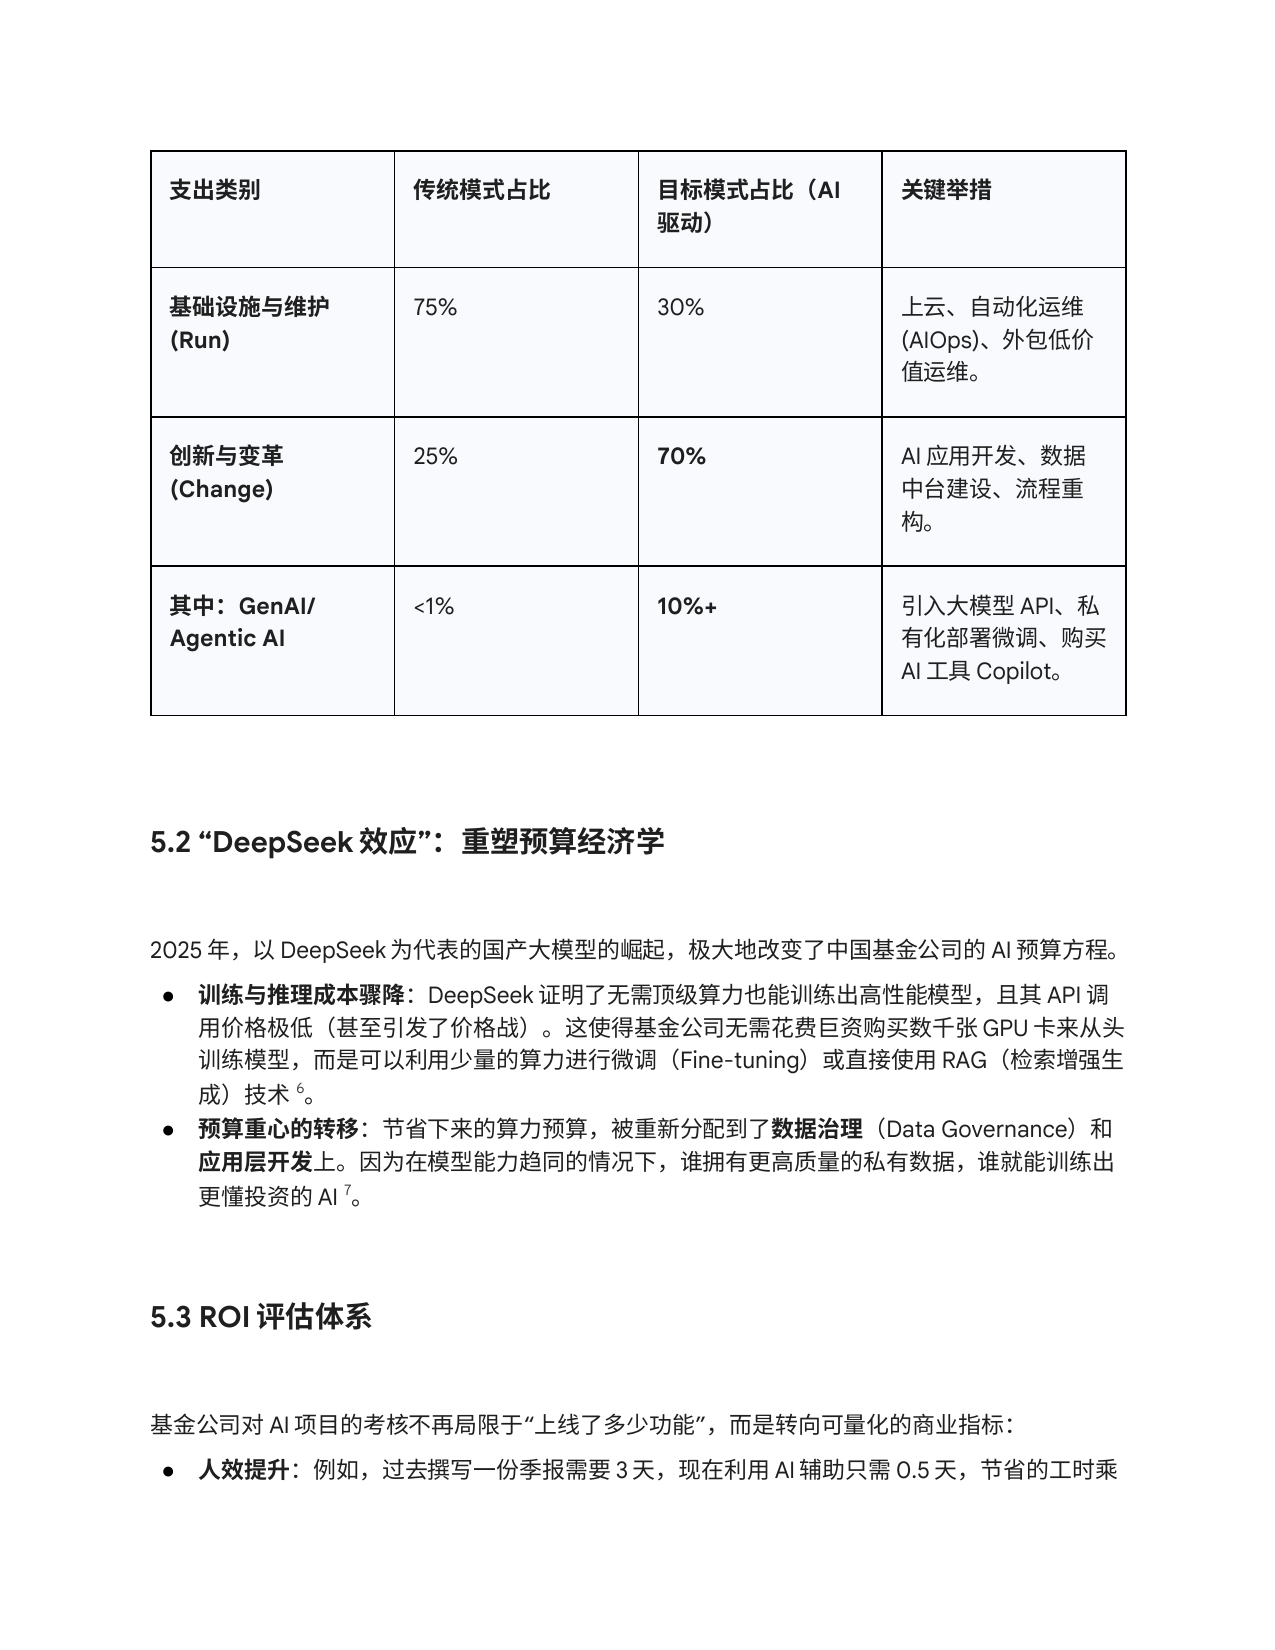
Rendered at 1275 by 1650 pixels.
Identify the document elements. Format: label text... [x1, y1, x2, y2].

text 2025年，以DeepSeek为代表的国产大模型的崛起，极大地改变了中国基金公司的AI预算方程。 [150, 936, 1125, 965]
table_cell 引入大模型API、私有化部署微调、购买AI工具Copilot。 [883, 567, 1125, 715]
table_cell 创新与变革 (Change) [152, 418, 394, 565]
table_cell 25% [395, 418, 638, 565]
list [161, 1457, 1125, 1486]
table_header 支出类别 [152, 152, 394, 267]
table_cell 70% [639, 418, 881, 565]
text 基金公司对AI项目的考核不再局限于“上线了多少功能”，而是转向可量化的商业指标： [150, 1412, 1125, 1440]
list 预算重心的转移：节省下来的算力预算，被重新分配到了数据治理（Data Governance）和应用层开发上。因为在模型能力趋同的情况下，谁拥有更高质量的私有数据，谁就能训练出更懂投资的AI 7。 [161, 1115, 1125, 1213]
table_header 目标模式占比（AI驱动） [639, 152, 881, 267]
table_cell 基础设施与维护 (Run) [152, 268, 394, 416]
table_header 关键举措 [883, 152, 1125, 267]
table_cell AI应用开发、数据中台建设、流程重构。 [883, 418, 1125, 565]
list 训练与推理成本骤降：DeepSeek证明了无需顶级算力也能训练出高性能模型，且其API调用价格极低（甚至引发了价格战）。这使得基金公司无需花费巨资购买数千张GPU卡来从头训练模型，而是可以利用少量的算力进行微调（Fine-tuning）或直接使用RAG（检索增强生成）技术 6。 [161, 981, 1125, 1111]
table_header 传统模式占比 [395, 152, 638, 267]
table_cell 75% [395, 268, 638, 416]
table_cell 其中：GenAI/Agentic AI [152, 567, 394, 715]
table_cell 10%+ [639, 567, 881, 715]
table_cell 30% [639, 268, 881, 416]
table_cell 上云、自动化运维 (AIOps)、外包低价值运维。 [883, 268, 1125, 416]
subtitle 5.3 ROI评估体系 [150, 1300, 1125, 1336]
subtitle 5.2 “DeepSeek效应”：重塑预算经济学 [150, 824, 1125, 861]
table_cell <1% [395, 567, 638, 715]
